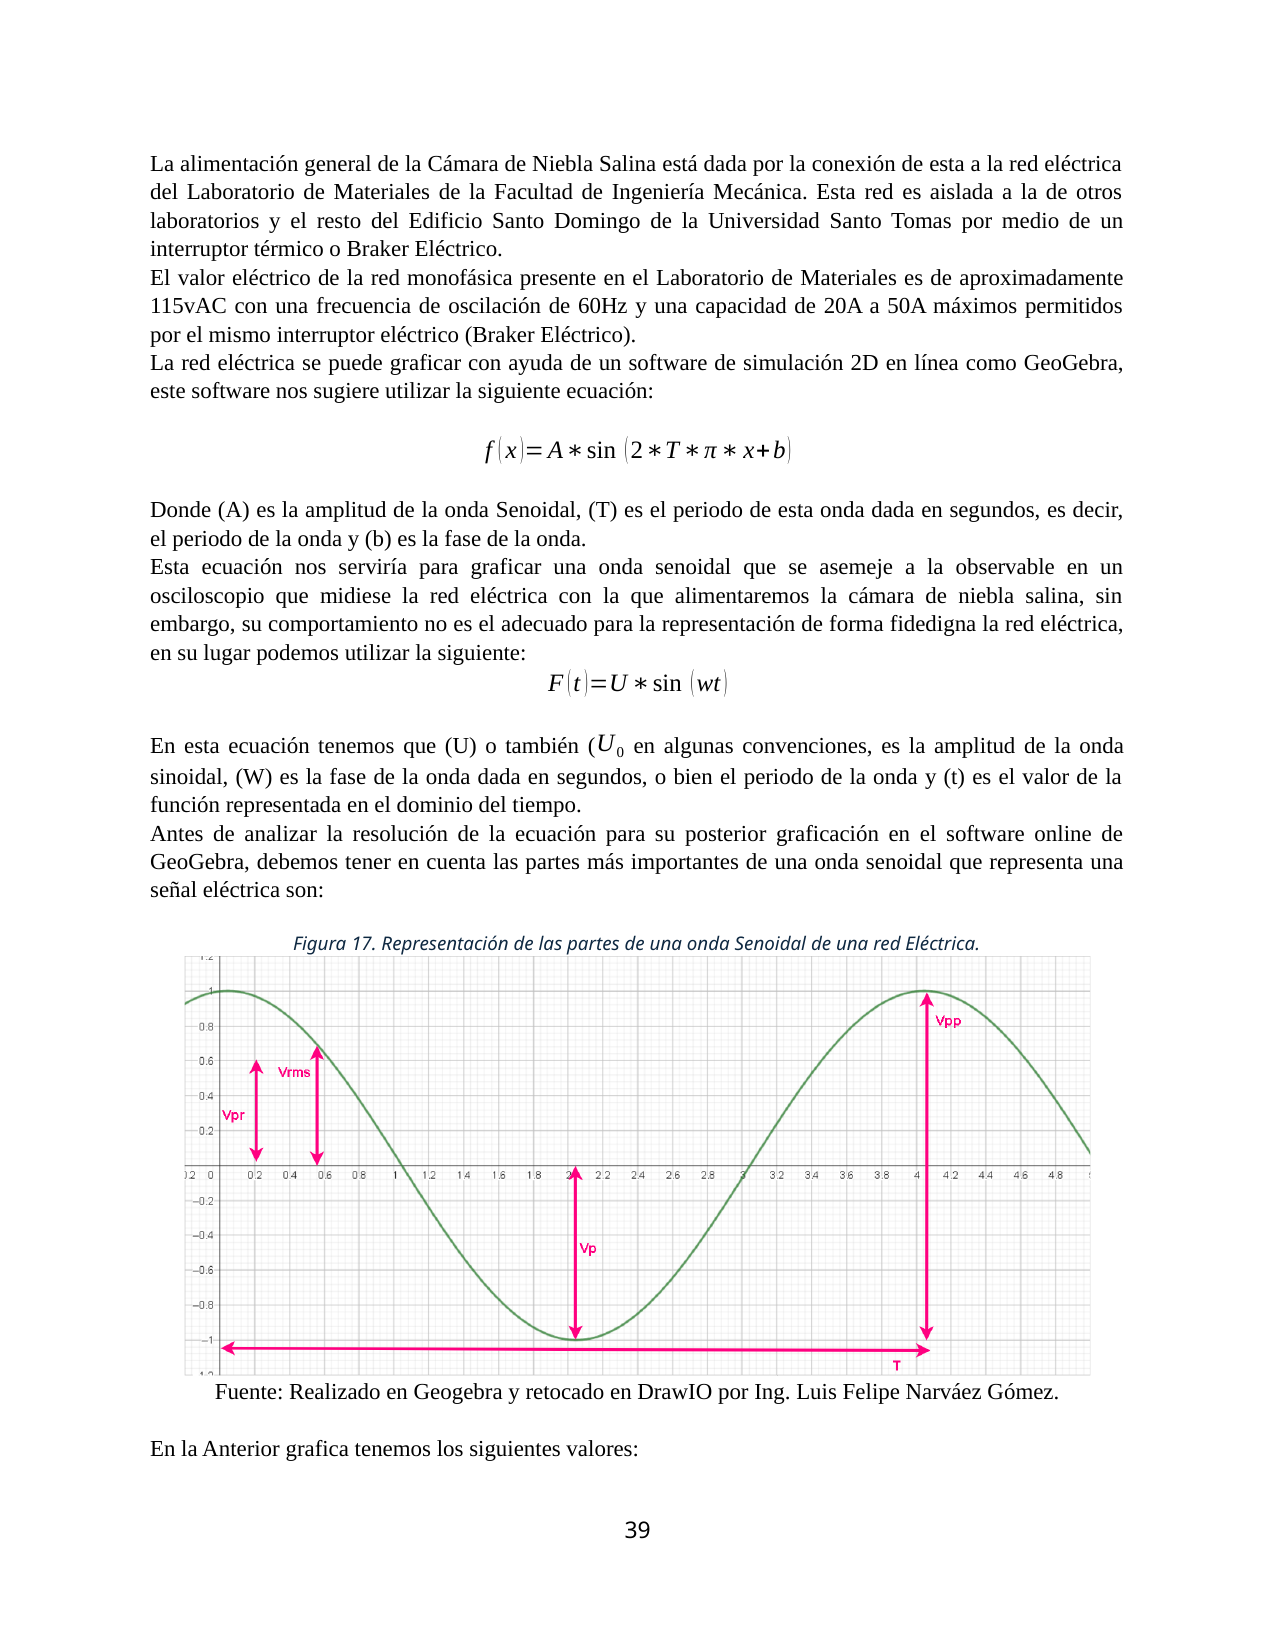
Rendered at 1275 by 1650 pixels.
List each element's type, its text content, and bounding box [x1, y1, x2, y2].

text Fuente: Realizado en Geogebra y retocado en DrawIO por Ing. Luis Felipe Narváez Gómez. [150, 1378, 1125, 1404]
text Esta ecuación nos serviría para graficar una onda senoidal que se asemeje a la observable en un osciloscopio que midiese la red eléctrica con la que alimentaremos la cámara de niebla salina, sin embargo, su comportamiento no es el adecuado para la representación de forma fidedigna la red eléctrica, en su lugar podemos utilizar la siguiente: [150, 553, 1125, 665]
text Antes de analizar la resolución de la ecuación para su posterior graficación en el software online de GeoGebra, debemos tener en cuenta las partes más importantes de una onda senoidal que representa una señal eléctrica son: [150, 820, 1125, 903]
text En la Anterior grafica tenemos los siguientes valores: [150, 1435, 1125, 1461]
text Figura 17. Representación de las partes de una onda Senoidal de una red Eléctrica. [150, 931, 1125, 956]
text La red eléctrica se puede graficar con ayuda de un software de simulación 2D en línea como GeoGebra, este software nos sugiere utilizar la siguiente ecuación: [150, 349, 1125, 404]
picture [184, 956, 1091, 1376]
text Donde (A) es la amplitud de la onda Senoidal, (T) es el periodo de esta onda dada en segundos, es decir, el periodo de la onda y (b) es la fase de la onda. [150, 497, 1125, 551]
text La alimentación general de la Cámara de Niebla Salina está dada por la conexión de esta a la red eléctrica del Laboratorio de Materiales de la Facultad de Ingeniería Mecánica. Esta red es aislada a la de otros laboratorios y el resto del Edificio Santo Domingo de la Universidad Santo Tomas por medio de un interruptor térmico o Braker Eléctrico. [150, 150, 1125, 262]
text En esta ecuación tenemos que (U) o también ( en algunas convenciones, es la amplitud de la onda sinoidal, (W) es la fase de la onda dada en segundos, o bien el periodo de la onda y (t) es el valor de la función representada en el dominio del tiempo. [150, 729, 1125, 818]
text El valor eléctrico de la red monofásica presente en el Laboratorio de Materiales es de aproximadamente 115vAC con una frecuencia de oscilación de 60Hz y una capacidad de 20A a 50A máximos permitidos por el mismo interruptor eléctrico (Braker Eléctrico). [150, 264, 1125, 347]
